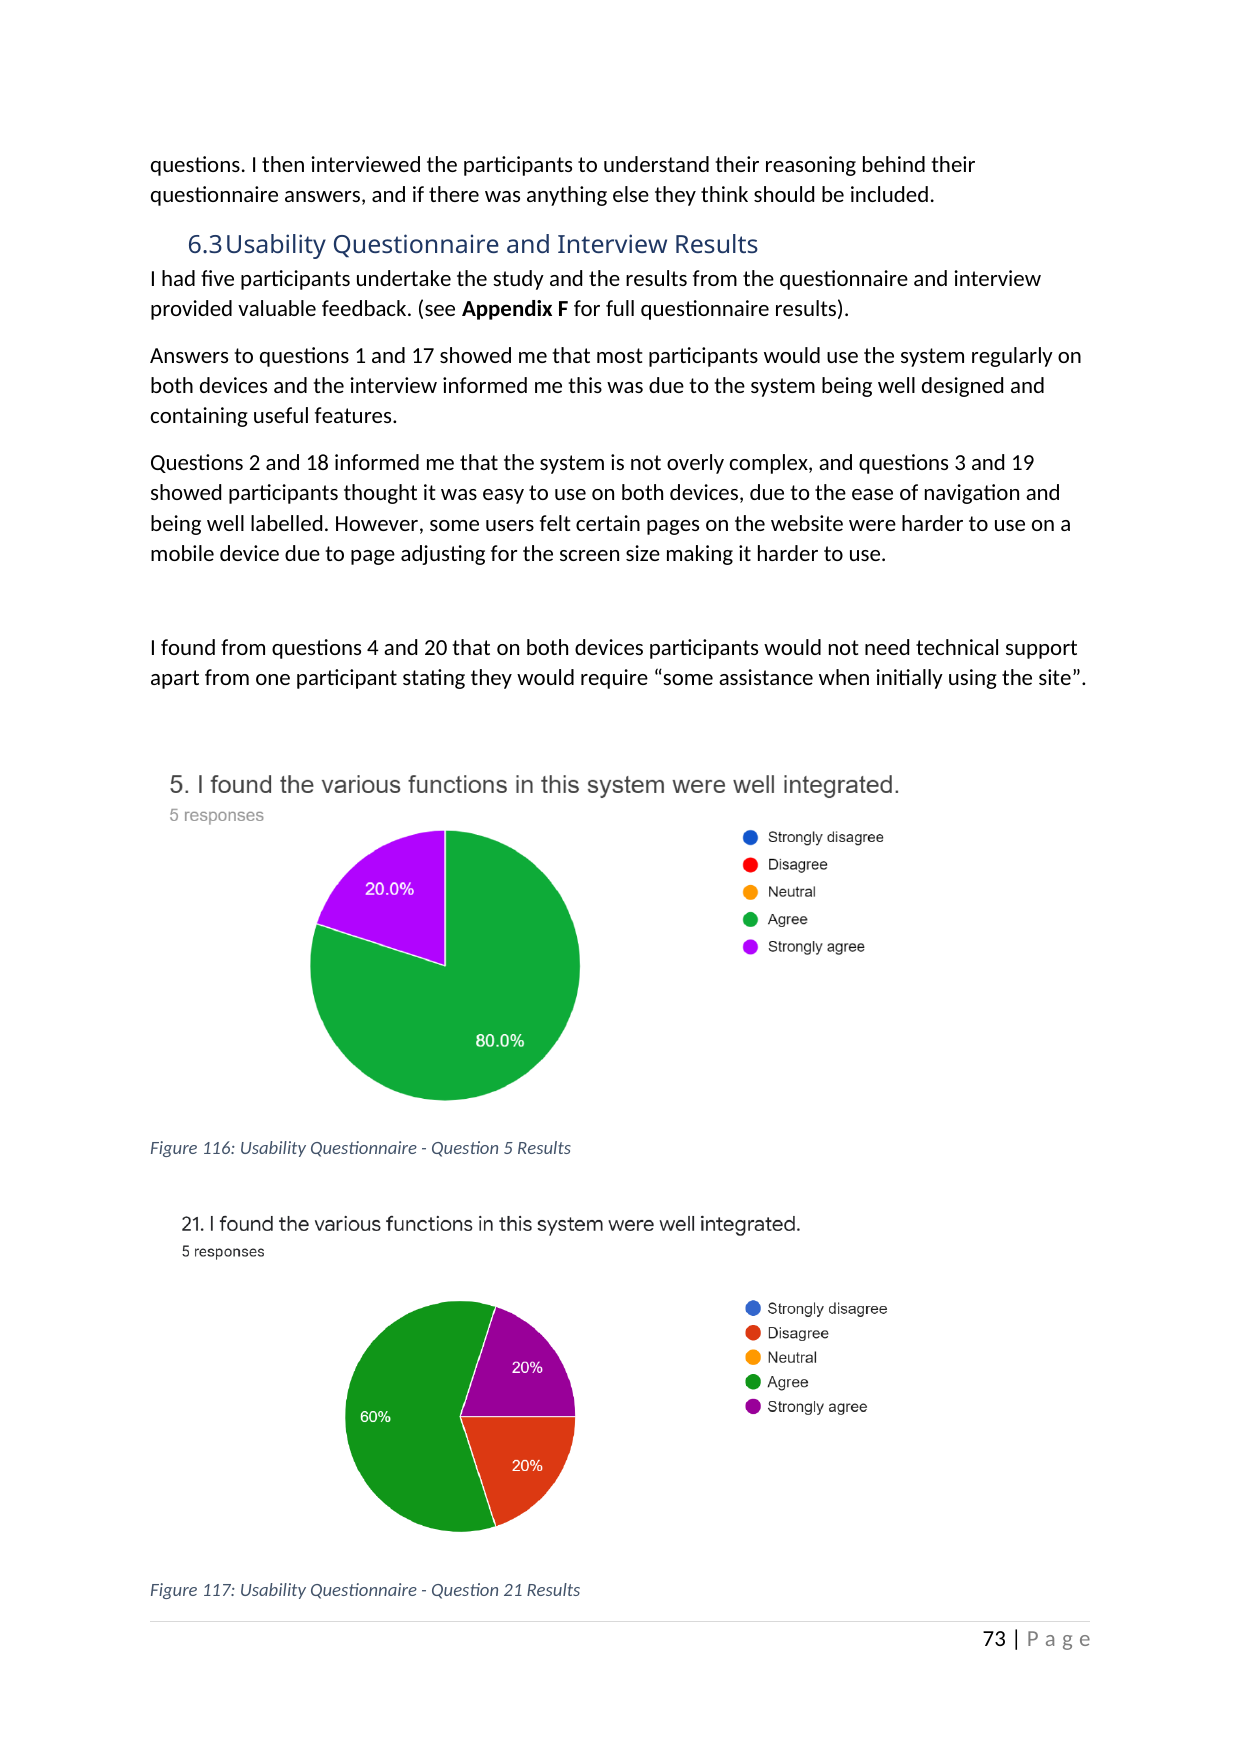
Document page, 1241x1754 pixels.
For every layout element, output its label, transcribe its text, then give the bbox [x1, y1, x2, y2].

picture [150, 756, 932, 1134]
subtitle Usability Questionnaire and Interview Results [187, 227, 1090, 261]
text Figure : Usability Questionnaire - Question 21 Results [150, 1578, 1090, 1601]
text Answers to questions 1 and 17 showed me that most participants would use the system regularly on both devices and the interview informed me this was due to the system being well designed and containing useful features. [150, 341, 1090, 429]
text Figure : Usability Questionnaire - Question 5 Results [150, 1136, 1090, 1159]
picture [150, 1180, 1091, 1576]
text I had five participants undertake the study and the results from the questionnaire and interview provided valuable feedback. (see Appendix F for full questionnaire results). [150, 264, 1090, 322]
text I found from questions 4 and 20 that on both devices participants would not need technical support apart from one participant stating they would require “some assistance when initially using the site”. [150, 633, 1090, 691]
text Questions 2 and 18 informed me that the system is not overly complex, and questions 3 and 19 showed participants thought it was easy to use on both devices, due to the ease of navigation and being well labelled. However, some users felt certain pages on the website were harder to use on a mobile device due to page adjusting for the screen size making it harder to use. [150, 448, 1090, 567]
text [150, 150, 1090, 208]
